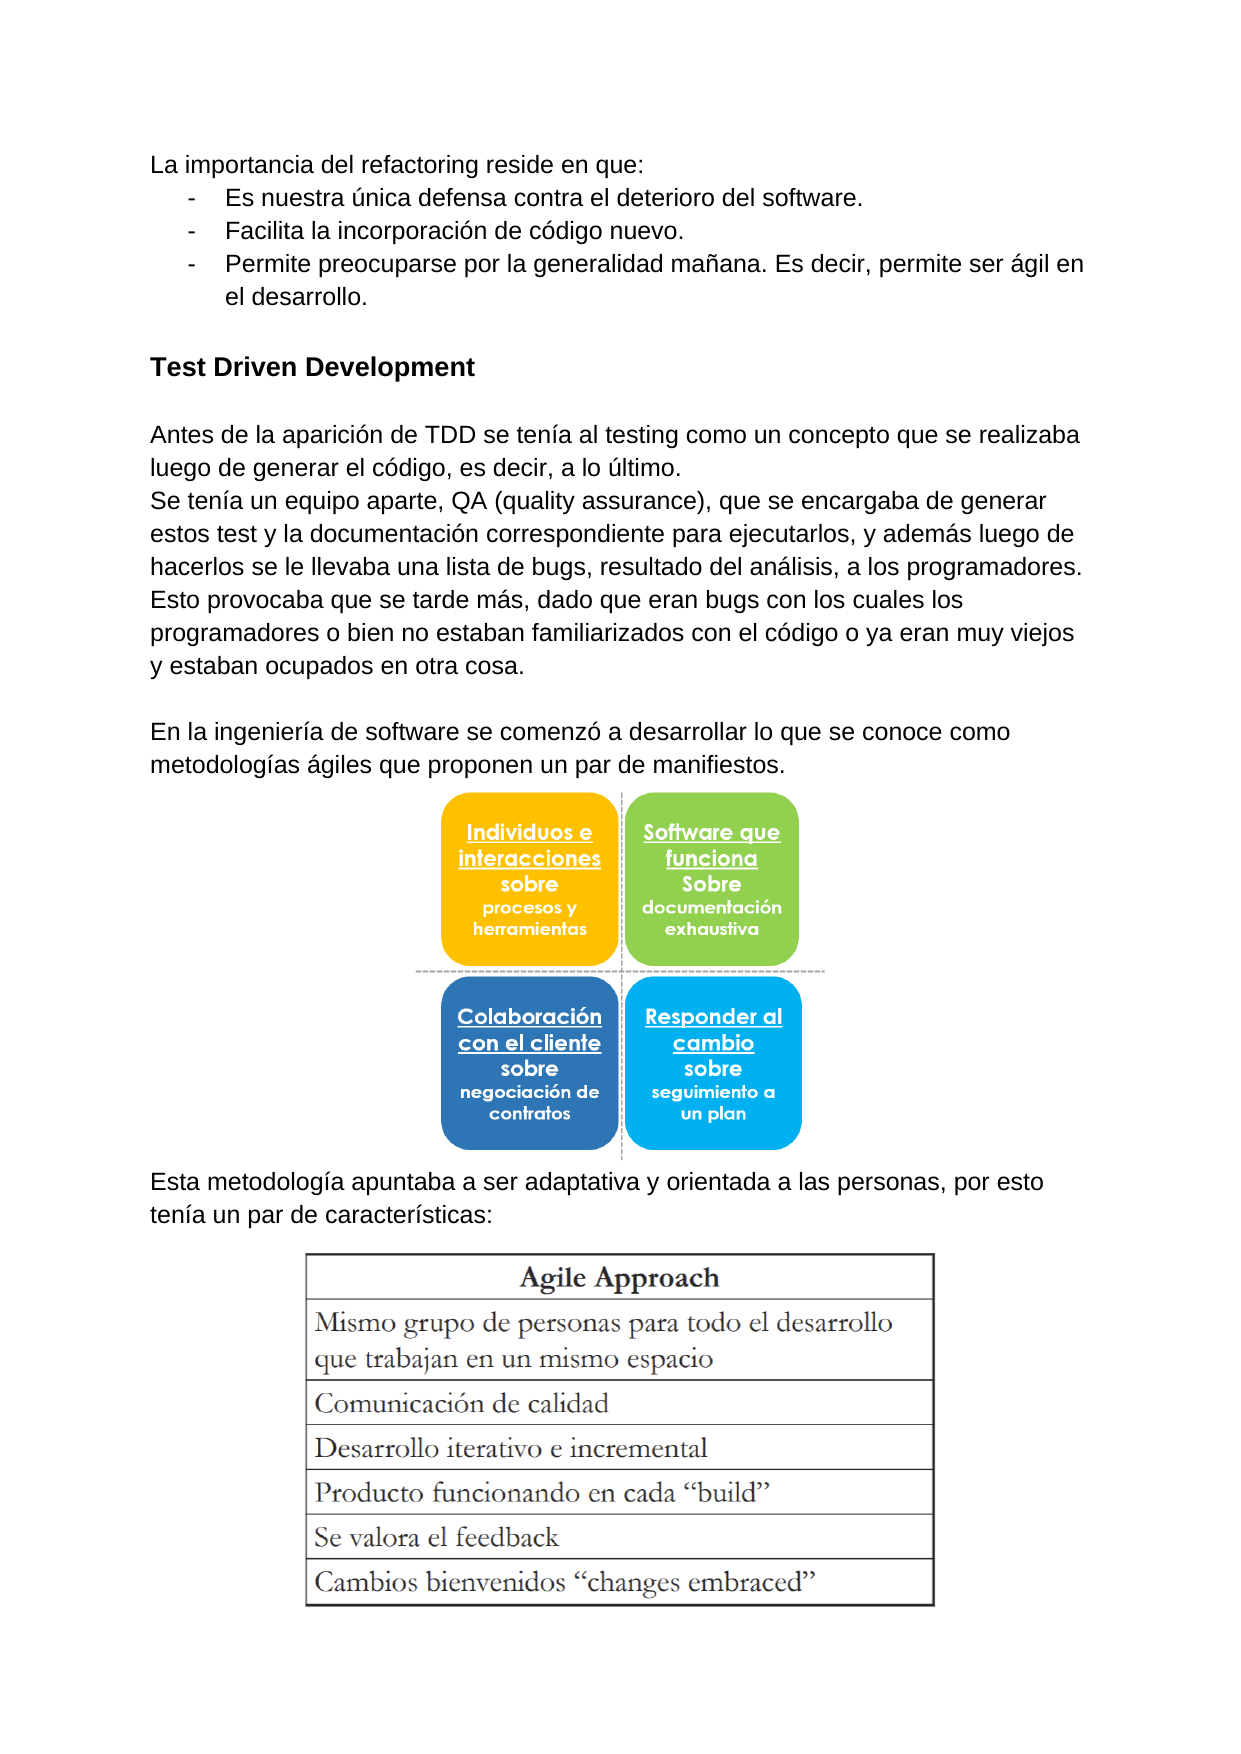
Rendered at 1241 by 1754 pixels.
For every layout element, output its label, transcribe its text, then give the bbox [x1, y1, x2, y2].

text Se tenía un equipo aparte, QA (quality assurance), que se encargaba de generar estos test y la documentación correspondiente para ejecutarlos, y además luego de hacerlos se le llevaba una lista de bugs, resultado del análisis, a los programadores. [150, 486, 1090, 581]
text Antes de la aparición de TDD se tenía al testing como un concepto que se realizaba luego de generar el código, es decir, a lo último. [150, 420, 1090, 482]
list Es nuestra única defensa contra el deterioro del software. [187, 183, 1090, 212]
text Test Driven Development [150, 351, 1090, 382]
text En la ingeniería de software se comenzó a desarrollar lo que se conoce como metodologías ágiles que proponen un par de manifiestos. [150, 717, 1090, 779]
list Permite preocuparse por la generalidad mañana. Es decir, permite ser ágil en el desarrollo. [187, 249, 1090, 311]
picture [414, 783, 826, 1163]
picture [303, 1248, 936, 1609]
list Facilita la incorporación de código nuevo. [187, 216, 1090, 245]
text Esta metodología apuntaba a ser adaptativa y orientada a las personas, por esto tenía un par de características: [150, 1167, 1090, 1228]
text Esto provocaba que se tarde más, dado que eran bugs con los cuales los programadores o bien no estaban familiarizados con el código o ya eran muy viejos y estaban ocupados en otra cosa. [150, 585, 1090, 680]
text La importancia del refactoring reside en que: [150, 150, 1090, 179]
